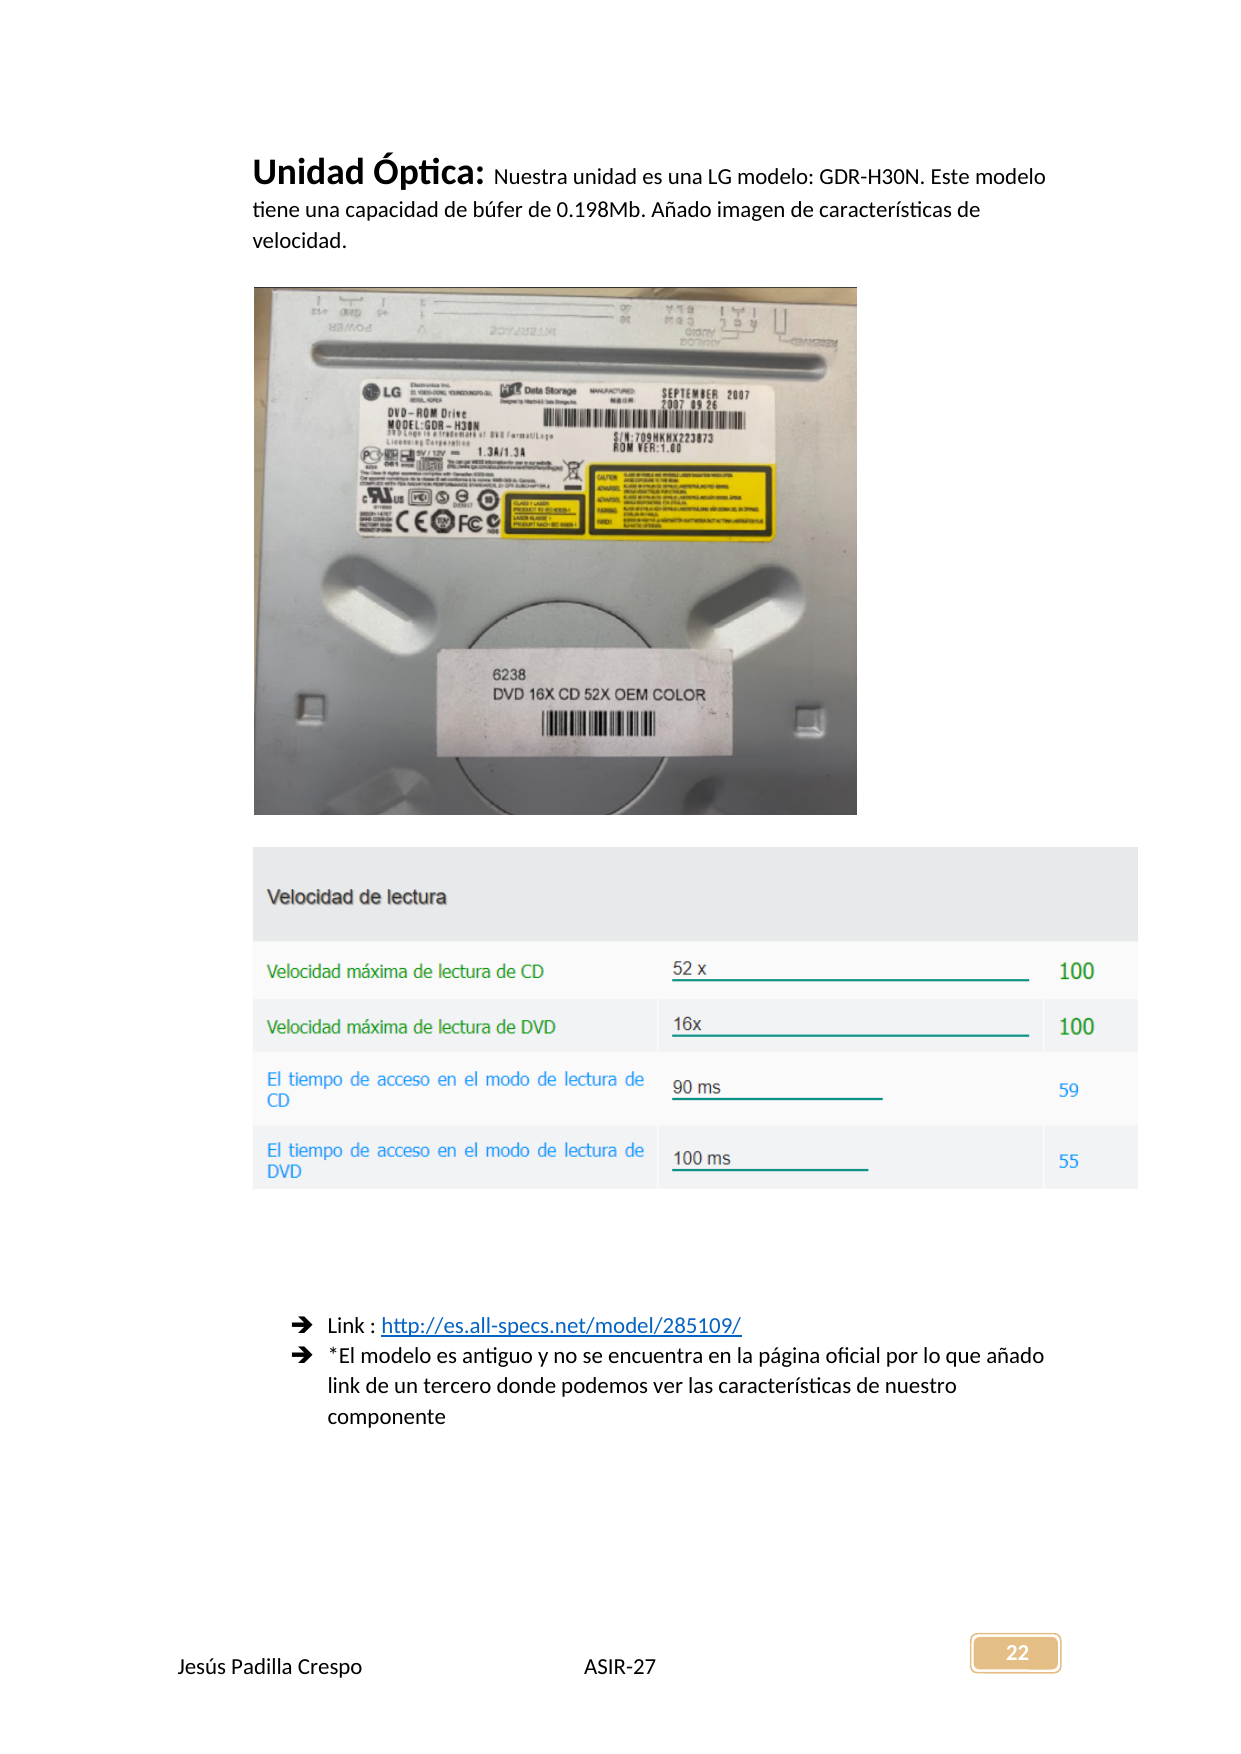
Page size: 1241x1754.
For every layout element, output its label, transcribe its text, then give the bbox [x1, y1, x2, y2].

picture [254, 287, 857, 815]
list Link : http://es.all-specs.net/model/285109/ [290, 1311, 1063, 1339]
list *El modelo es antiguo y no se encuentra en la página oficial por lo que añado link de un tercero donde podemos ver las características de nuestro componente [290, 1341, 1063, 1430]
list Unidad Óptica: Nuestra unidad es una LG modelo: GDR-H30N. Este modelo tiene una capacidad de búfer de 0.198Mb. Añado imagen de características de velocidad. [252, 148, 1063, 254]
picture [252, 847, 1138, 1189]
